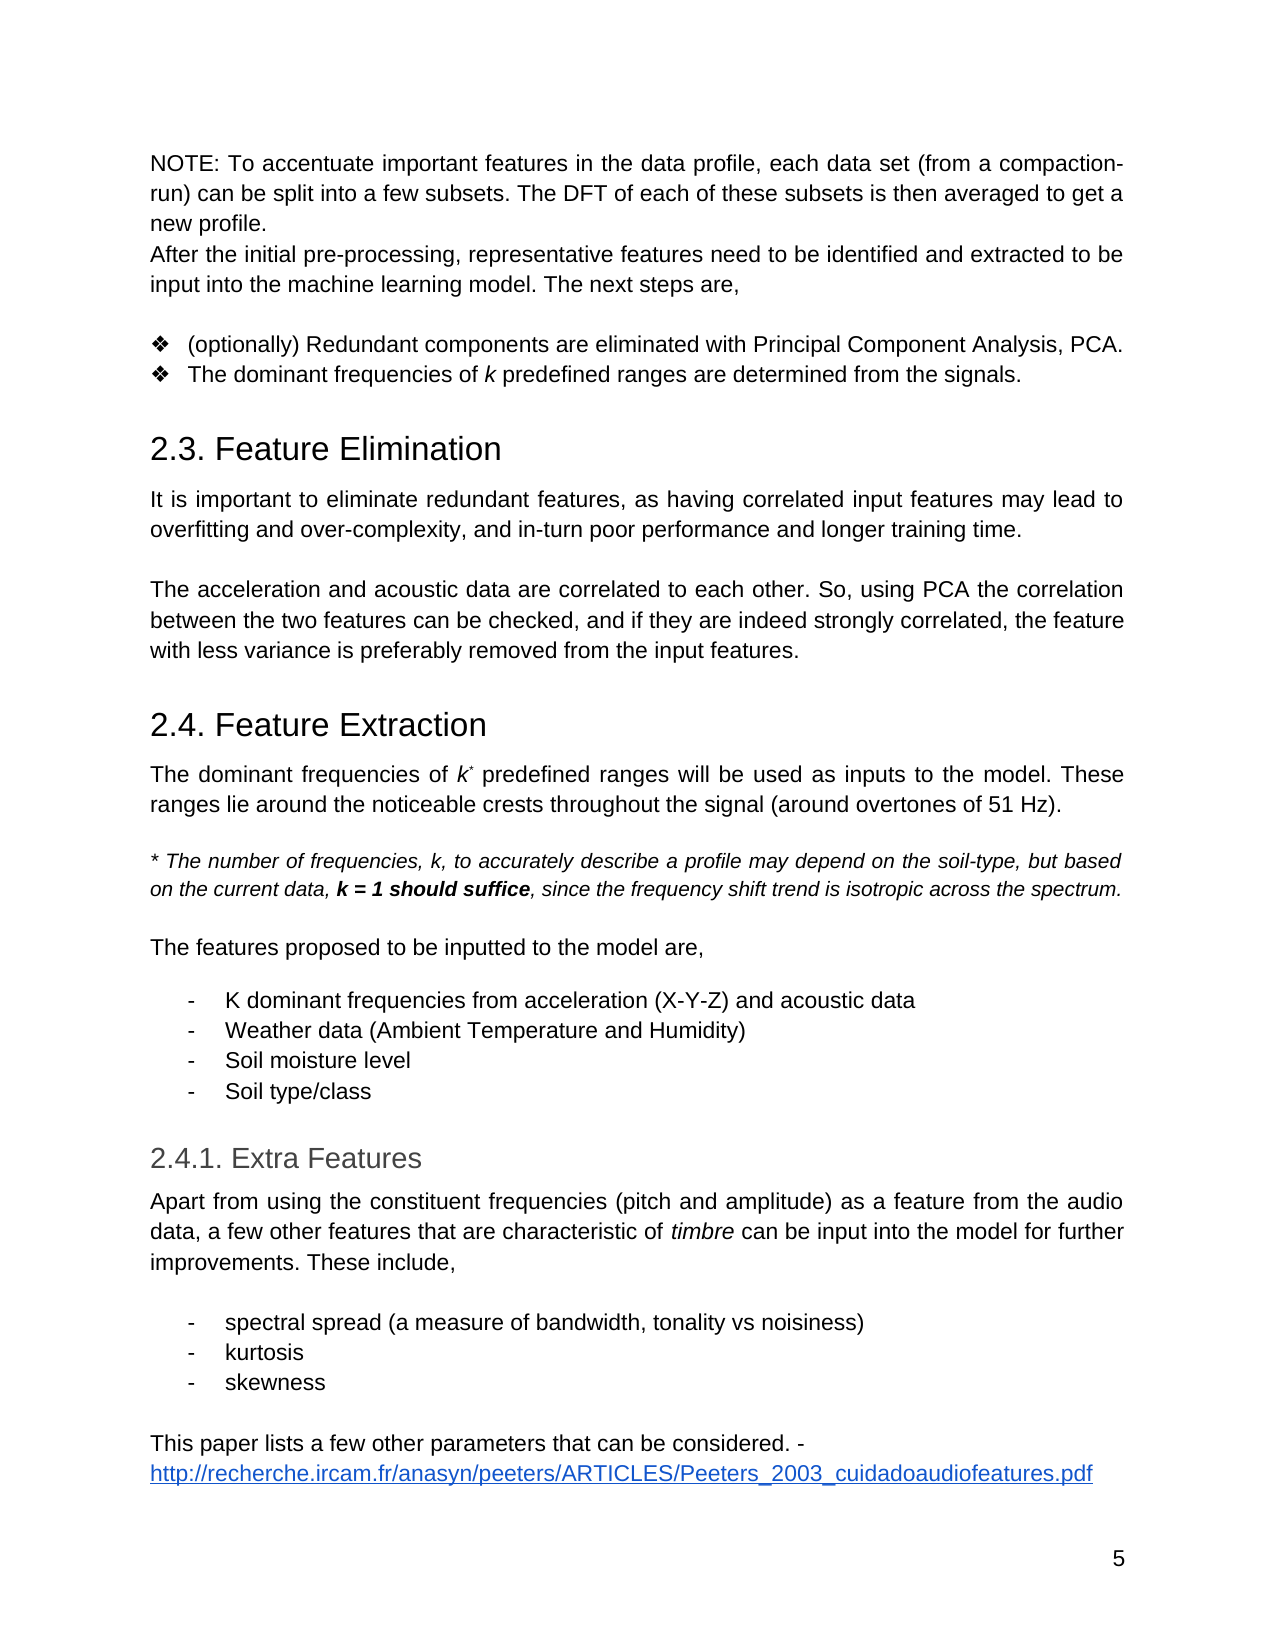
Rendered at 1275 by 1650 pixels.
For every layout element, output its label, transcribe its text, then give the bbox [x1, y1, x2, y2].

list K dominant frequencies from acceleration (X-Y-Z) and acoustic data [187, 987, 1125, 1013]
text * The number of frequencies, k, to accurately describe a profile may depend on the soil-type, but based on the current data, k = 1 should suffice, since the frequency shift trend is isotropic across the spectrum. [150, 849, 1125, 901]
subtitle 2.4.1. Extra Features [150, 1141, 1125, 1175]
list Soil moisture level [187, 1047, 1125, 1074]
list Weather data (Ambient Temperature and Humidity) [187, 1017, 1125, 1044]
list skewness [187, 1369, 1125, 1396]
text The dominant frequencies of k* predefined ranges will be used as inputs to the model. These ranges lie around the noticeable crests throughout the signal (around overtones of 51 Hz). [150, 761, 1125, 818]
list spectral spread (a measure of bandwidth, tonality vs noisiness) [187, 1309, 1125, 1335]
list kurtosis [187, 1339, 1125, 1366]
list Soil type/class [187, 1078, 1125, 1104]
text The acceleration and acoustic data are correlated to each other. So, using PCA the correlation between the two features can be checked, and if they are indeed strongly correlated, the feature with less variance is preferably removed from the input features. [150, 576, 1125, 663]
list (optionally) Redundant components are eliminated with Principal Component Analysis, PCA. [150, 331, 1125, 358]
text This paper lists a few other parameters that can be considered. - http://recherche.ircam.fr/anasyn/peeters/ARTICLES/Peeters_2003_cuidadoaudiofeatures.pdf [150, 1430, 1125, 1486]
text It is important to eliminate redundant features, as having correlated input features may lead to overfitting and over-complexity, and in-turn poor performance and longer training time. [150, 486, 1125, 542]
text Apart from using the constituent frequencies (pitch and amplitude) as a feature from the audio data, a few other features that are characteristic of timbre can be input into the model for further improvements. These include, [150, 1188, 1125, 1275]
text The features proposed to be inputted to the model are, [150, 934, 1125, 961]
subtitle 2.3. Feature Elimination [150, 429, 1125, 468]
subtitle 2.4. Feature Extraction [150, 704, 1125, 743]
list The dominant frequencies of k predefined ranges are determined from the signals. [150, 361, 1125, 388]
text After the initial pre-processing, representative features need to be identified and extracted to be input into the machine learning model. The next steps are, [150, 241, 1125, 297]
text NOTE: To accentuate important features in the data profile, each data set (from a compaction-run) can be split into a few subsets. The DFT of each of these subsets is then averaged to get a new profile. [150, 150, 1125, 237]
